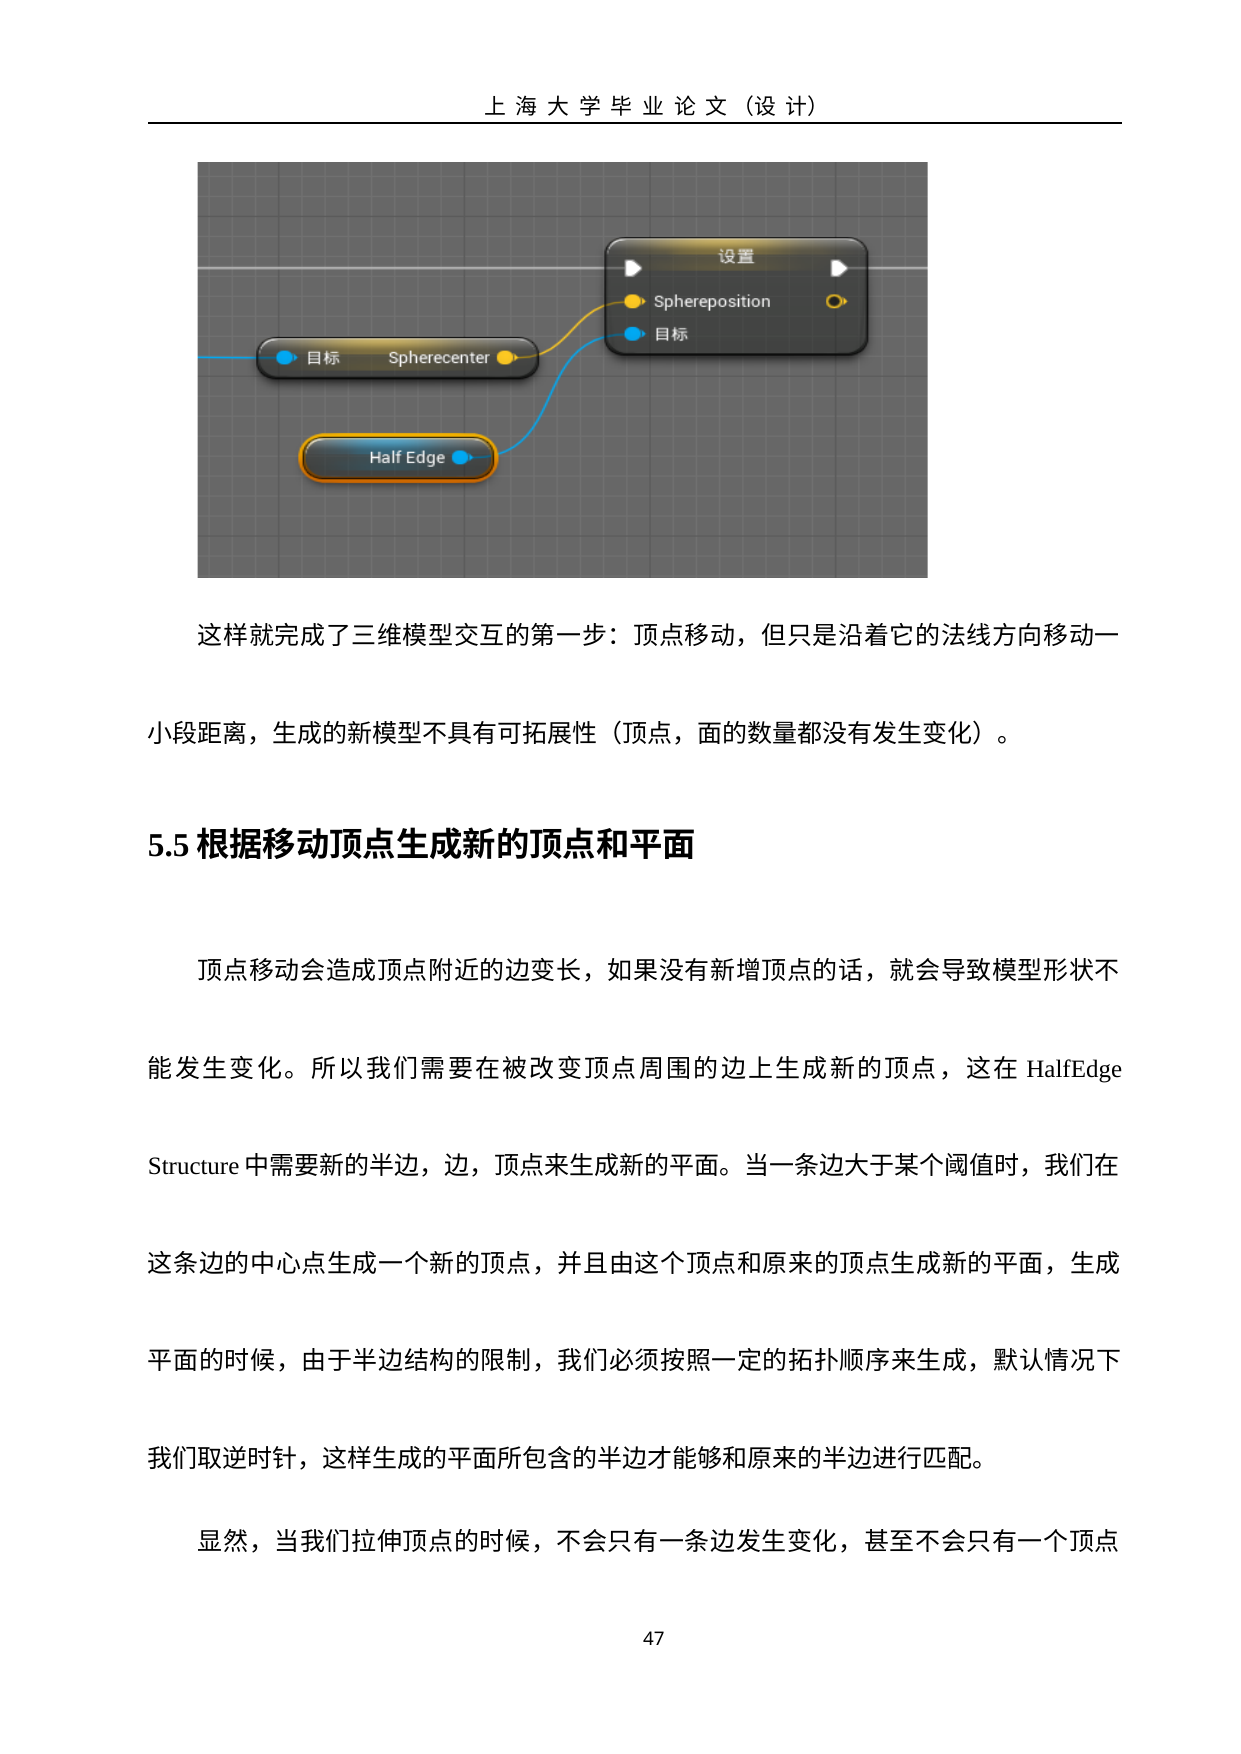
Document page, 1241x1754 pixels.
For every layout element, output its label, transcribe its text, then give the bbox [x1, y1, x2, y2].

picture [197, 162, 928, 578]
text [148, 1507, 1122, 1572]
subtitle 5.5根据移动顶点生成新的顶点和平面 [148, 809, 1122, 874]
text 顶点移动会造成顶点附近的边变长，如果没有新增顶点的话，就会导致模型形状不能发生变化。所以我们需要在被改变顶点周围的边上生成新的顶点，这在HalfEdge Structure中需要新的半边，边，顶点来生成新的平面。当一条边大于某个阈值时，我们在这条边的中心点生成一个新的顶点，并且由这个顶点和原来的顶点生成新的平面，生成平面的时候，由于半边结构的限制，我们必须按照一定的拓扑顺序来生成，默认情况下我们取逆时针，这样生成的平面所包含的半边才能够和原来的半边进行匹配。 [148, 936, 1122, 1489]
text 这样就完成了三维模型交互的第一步：顶点移动，但只是沿着它的法线方向移动一小段距离，生成的新模型不具有可拓展性（顶点，面的数量都没有发生变化）。 [148, 601, 1122, 764]
